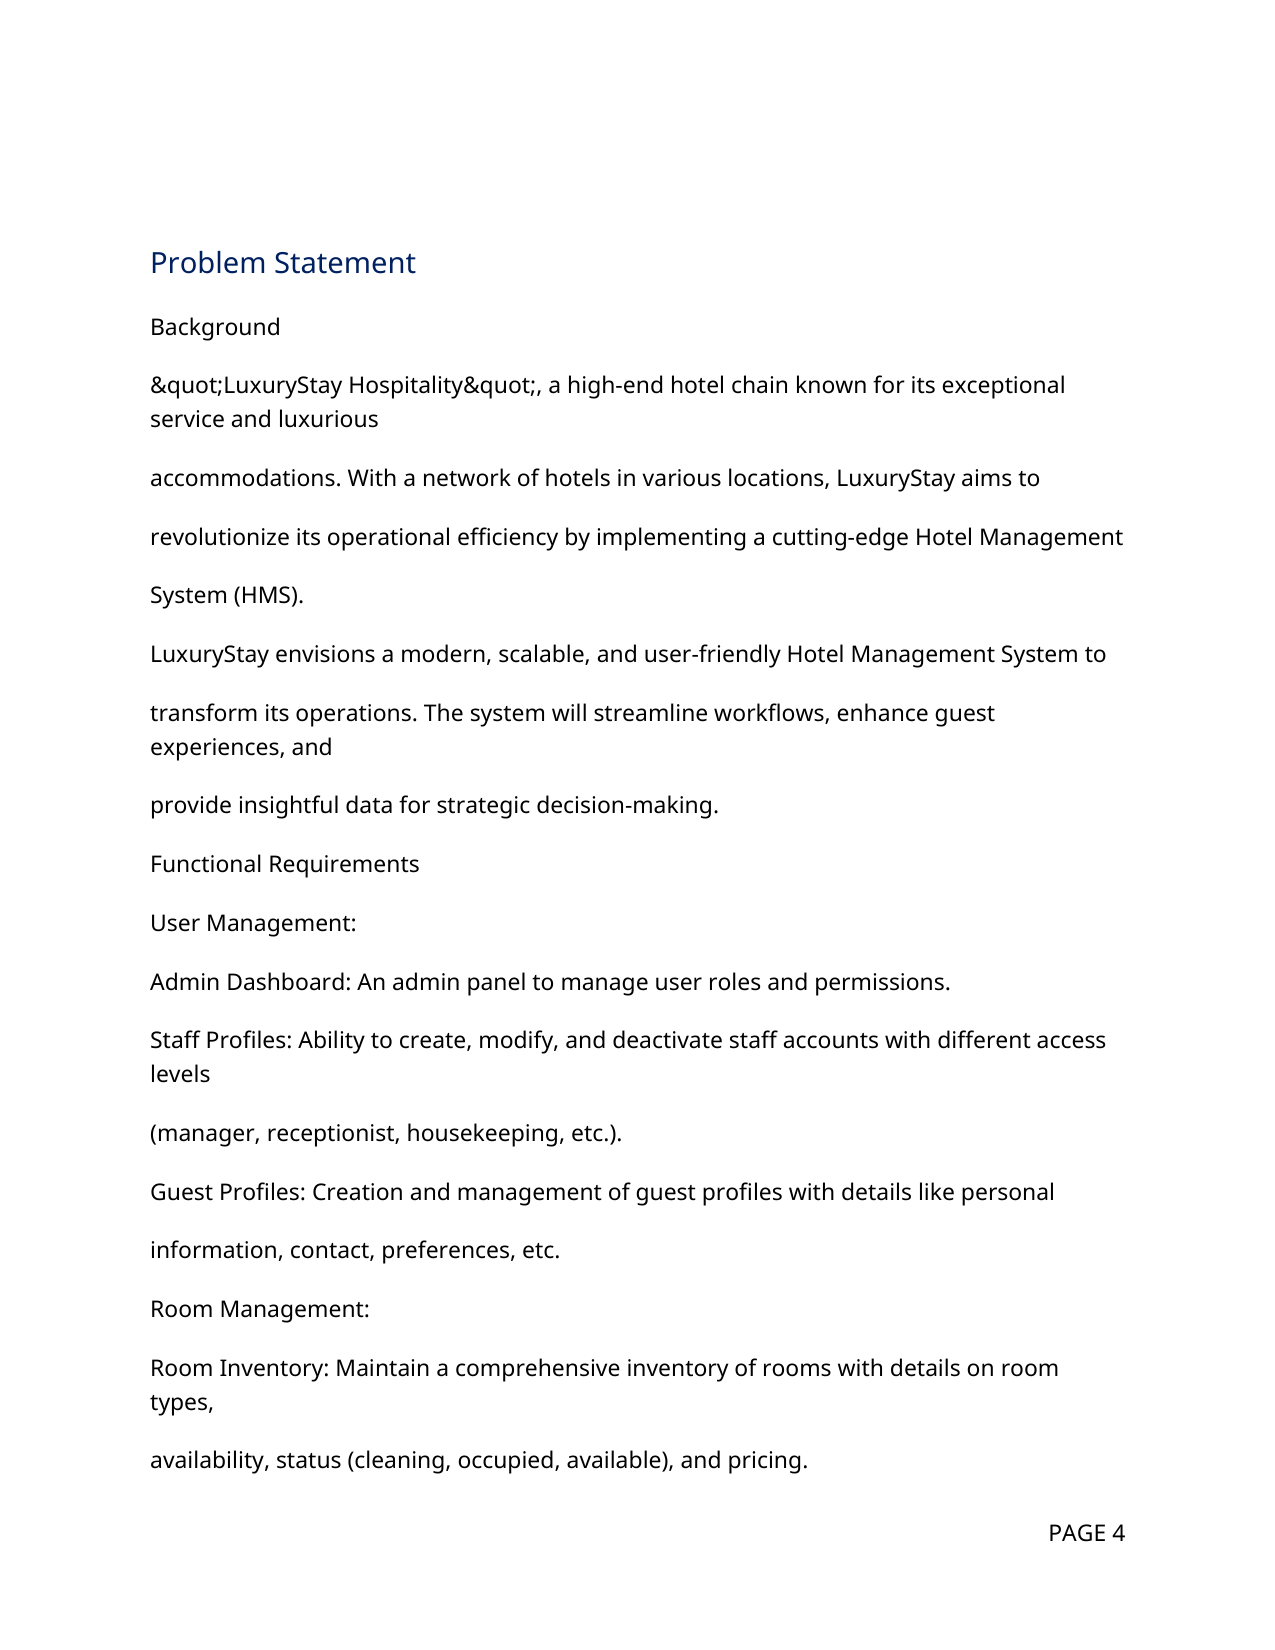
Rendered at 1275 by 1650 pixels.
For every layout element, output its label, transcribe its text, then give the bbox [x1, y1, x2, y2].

subtitle (manager, receptionist, housekeeping, etc.). [150, 1117, 1125, 1148]
subtitle Background [150, 311, 1125, 342]
subtitle LuxuryStay envisions a modern, scalable, and user-friendly Hotel Management System to [150, 638, 1125, 669]
subtitle provide insightful data for strategic decision-making. [150, 789, 1125, 821]
subtitle System (HMS). [150, 579, 1125, 611]
subtitle Admin Dashboard: An admin panel to manage user roles and permissions. [150, 966, 1125, 997]
subtitle Room Inventory: Maintain a comprehensive inventory of rooms with details on room types, [150, 1352, 1125, 1417]
subtitle Guest Profiles: Creation and management of guest profiles with details like personal [150, 1176, 1125, 1207]
subtitle availability, status (cleaning, occupied, available), and pricing. [150, 1444, 1125, 1476]
subtitle accommodations. With a network of hotels in various locations, LuxuryStay aims to [150, 462, 1125, 493]
subtitle &quot;LuxuryStay Hospitality&quot;, a high-end hotel chain known for its exceptional service and luxurious [150, 369, 1125, 434]
subtitle transform its operations. The system will streamline workflows, enhance guest experiences, and [150, 697, 1125, 762]
subtitle User Management: [150, 907, 1125, 938]
subtitle Functional Requirements [150, 848, 1125, 879]
subtitle information, contact, preferences, etc. [150, 1234, 1125, 1266]
subtitle Room Management: [150, 1293, 1125, 1324]
subtitle Problem Statement [150, 243, 1125, 282]
subtitle revolutionize its operational efficiency by implementing a cutting-edge Hotel Management [150, 521, 1125, 552]
subtitle Staff Profiles: Ability to create, modify, and deactivate staff accounts with different access levels [150, 1024, 1125, 1089]
